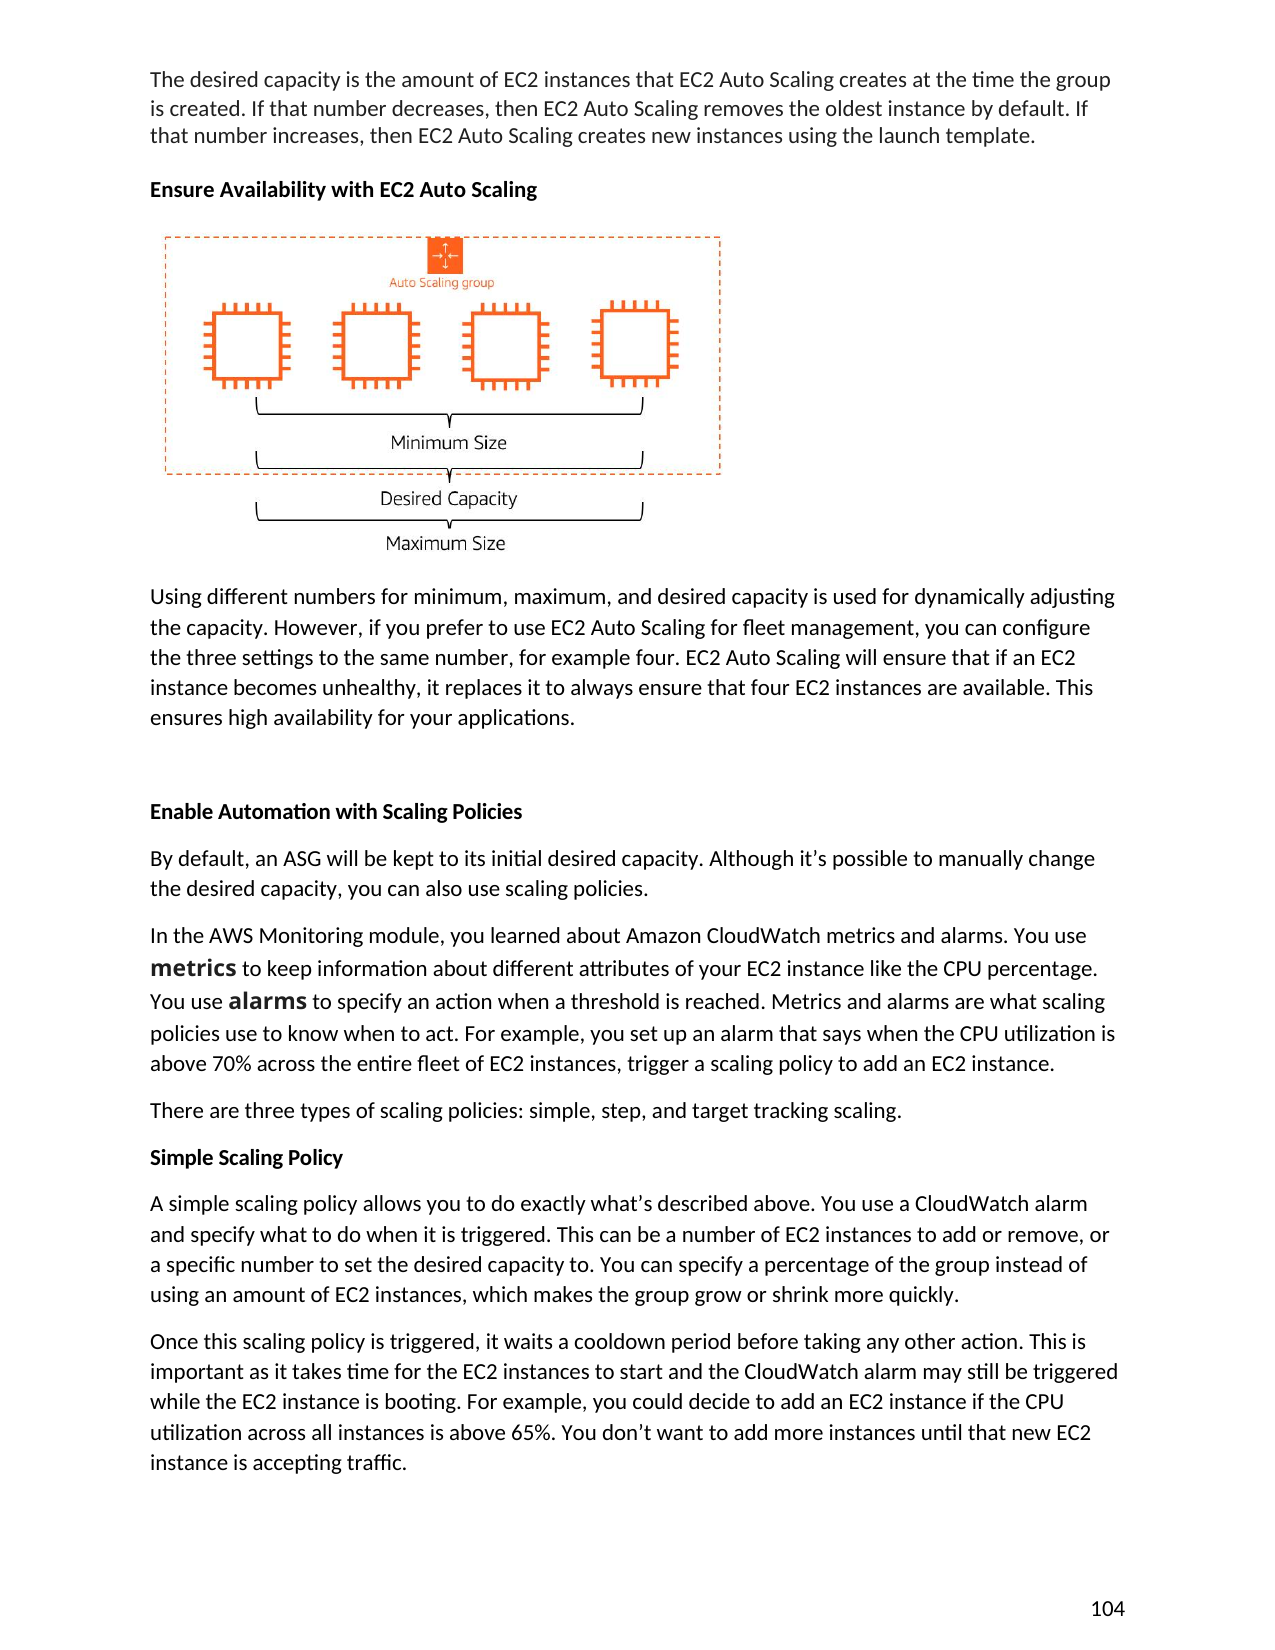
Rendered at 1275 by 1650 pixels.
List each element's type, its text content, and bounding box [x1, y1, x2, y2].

text In the AWS Monitoring module, you learned about Amazon CloudWatch metrics and alarms. You use metrics to keep information about different attributes of your EC2 instance like the CPU percentage. You use alarms to specify an action when a threshold is reached. Metrics and alarms are what scaling policies use to know when to act. For example, you set up an alarm that says when the CPU utilization is above 70% across the entire fleet of EC2 instances, trigger a scaling policy to add an EC2 instance. [150, 921, 1125, 1077]
text The desired capacity is the amount of EC2 instances that EC2 Auto Scaling creates at the time the group is created. If that number decreases, then EC2 Auto Scaling removes the oldest instance by default. If that number increases, then EC2 Auto Scaling creates new instances using the launch template. [150, 66, 1125, 150]
text Using different numbers for minimum, maximum, and desired capacity is used for dynamically adjusting the capacity. However, if you prefer to use EC2 Auto Scaling for fleet management, you can configure the three settings to the same number, for example four. EC2 Auto Scaling will ensure that if an EC2 instance becomes unhealthy, it replaces it to always ensure that four EC2 instances are available. This ensures high availability for your applications. [150, 582, 1125, 731]
text Ensure Availability with EC2 Auto Scaling [150, 175, 1125, 203]
text By default, an ASG will be kept to its initial desired capacity. Although it’s possible to manually change the desired capacity, you can also use scaling policies. [150, 844, 1125, 902]
text Simple Scaling Policy [150, 1143, 1125, 1171]
picture [150, 221, 736, 564]
text Once this scaling policy is triggered, it waits a cooldown period before taking any other action. This is important as it takes time for the EC2 instances to start and the CloudWatch alarm may still be triggered while the EC2 instance is booting. For example, you could decide to add an EC2 instance if the CPU utilization across all instances is above 65%. You don’t want to add more instances until that new EC2 instance is accepting traffic. [150, 1327, 1125, 1476]
text There are three types of scaling policies: simple, step, and target tracking scaling. [150, 1096, 1125, 1124]
text Enable Automation with Scaling Policies [150, 797, 1125, 825]
text A simple scaling policy allows you to do exactly what’s described above. You use a CloudWatch alarm and specify what to do when it is triggered. This can be a number of EC2 instances to add or remove, or a specific number to set the desired capacity to. You can specify a percentage of the group instead of using an amount of EC2 instances, which makes the group grow or shrink more quickly. [150, 1189, 1125, 1308]
